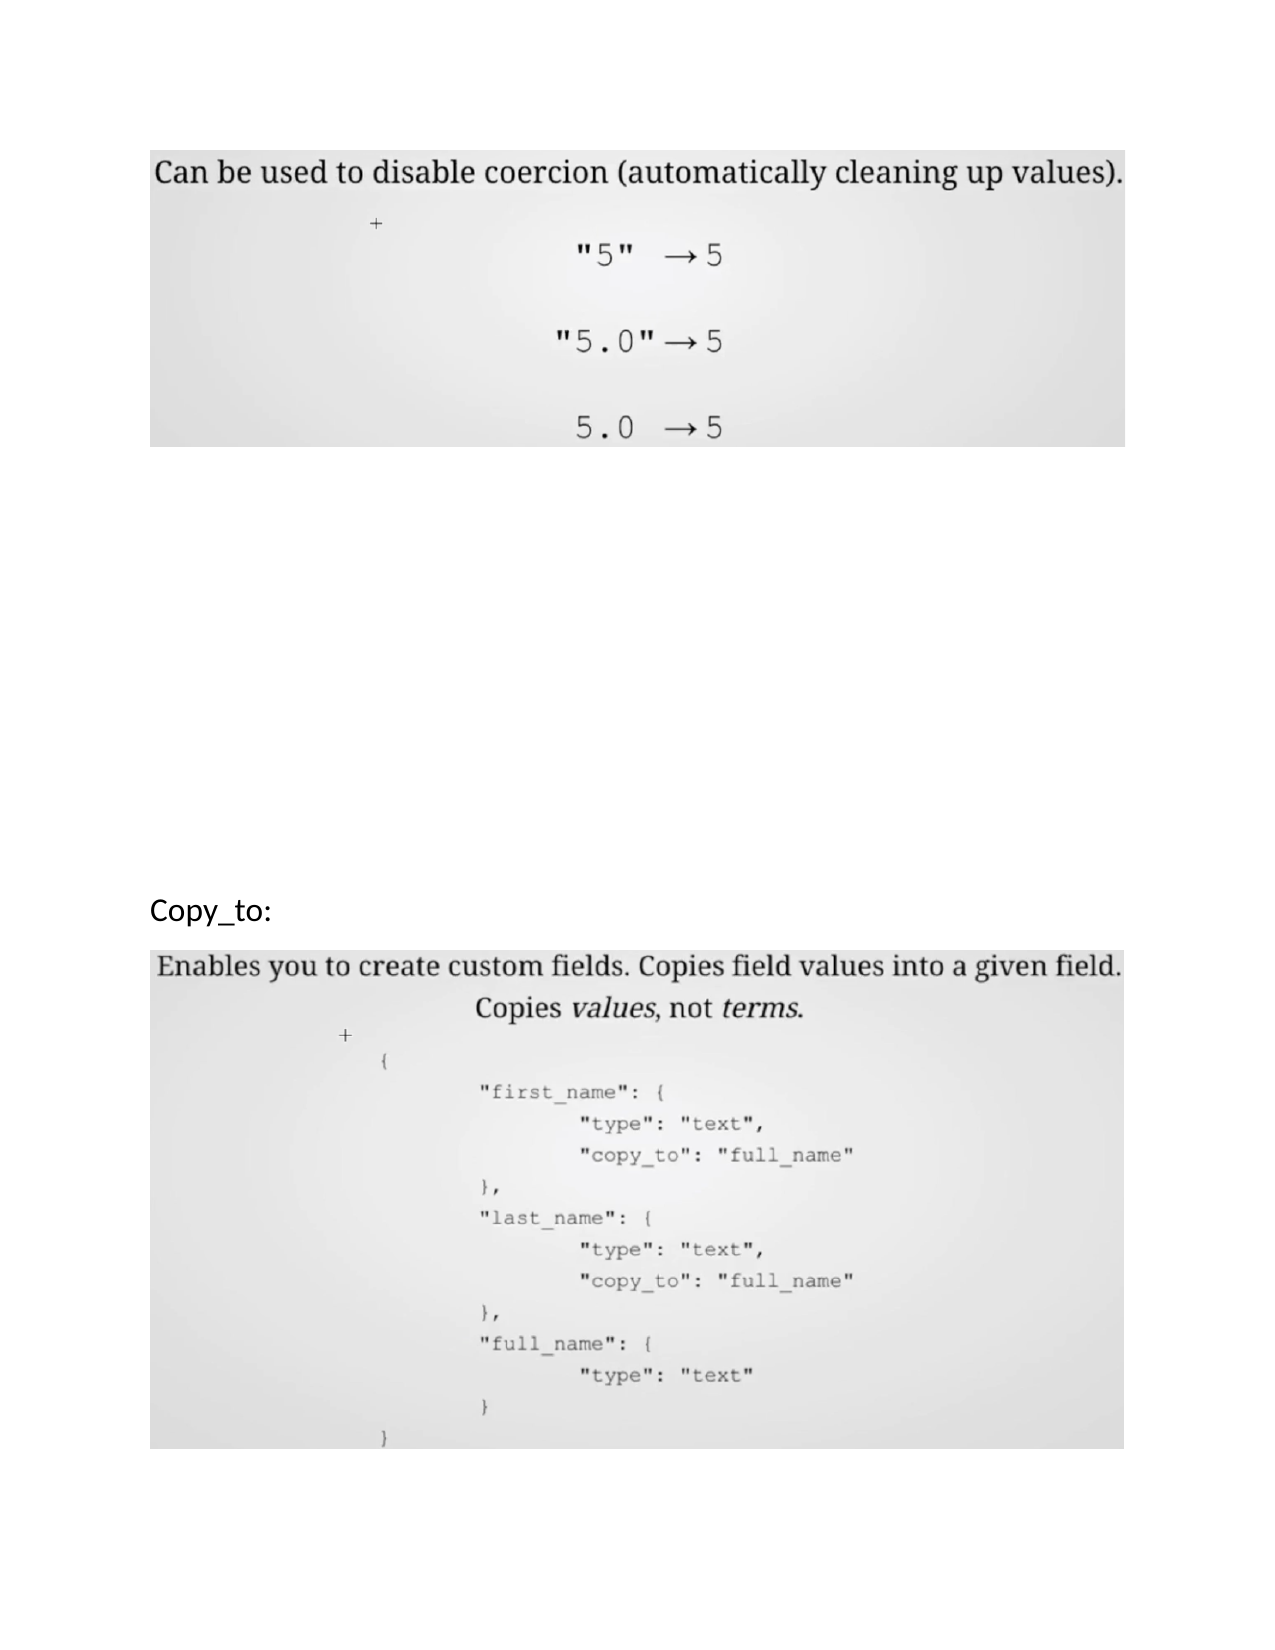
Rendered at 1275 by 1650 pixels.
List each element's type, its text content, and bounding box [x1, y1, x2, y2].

picture [150, 950, 1124, 1449]
picture [150, 150, 1125, 447]
text Copy_to: [150, 889, 1125, 930]
